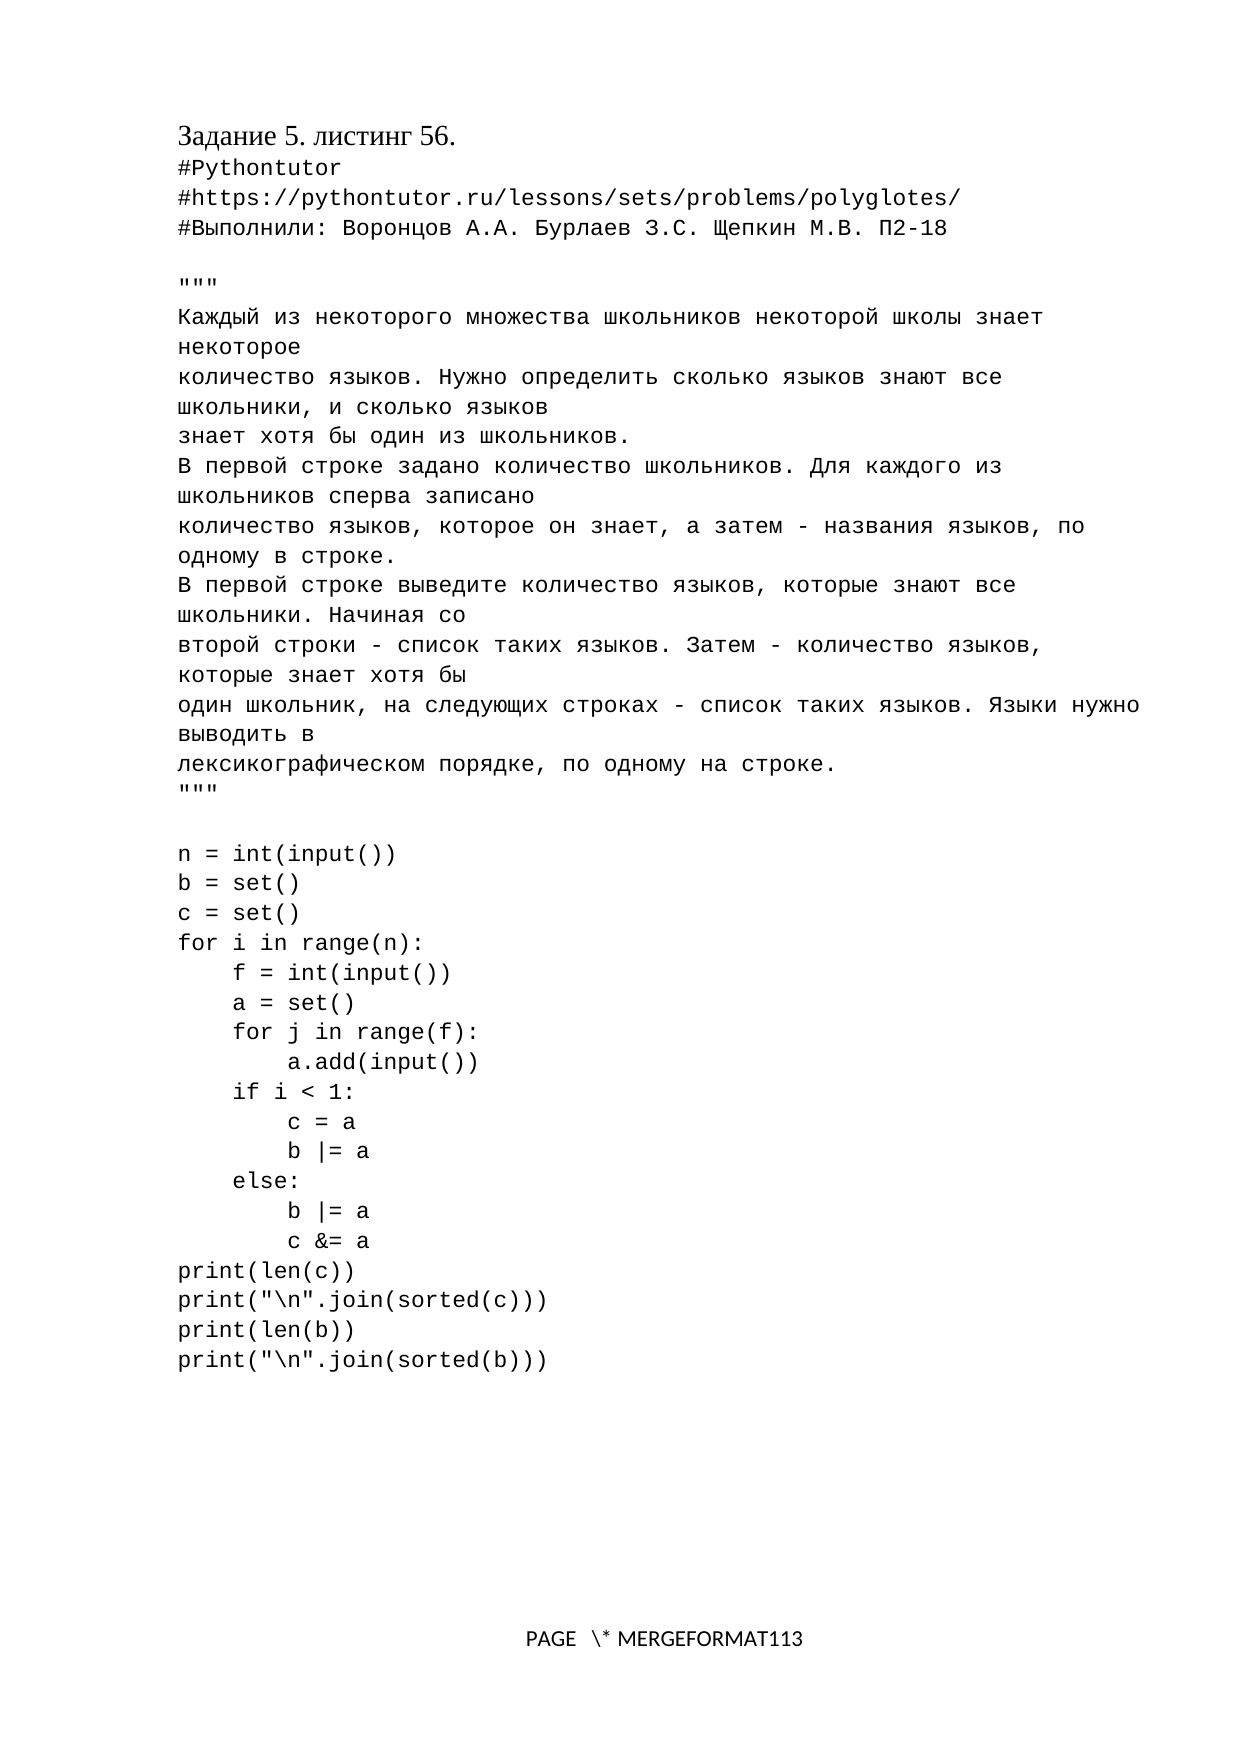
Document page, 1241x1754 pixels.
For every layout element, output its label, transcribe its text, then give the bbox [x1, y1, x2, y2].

text Задание 5. листинг 56. [177, 118, 1152, 152]
text for j in range(f): [177, 1021, 1152, 1047]
text print("\n".join(sorted(c))) [177, 1289, 1152, 1315]
text b |= a [177, 1140, 1152, 1166]
text a.add(input()) [177, 1050, 1152, 1076]
text количество языков. Нужно определить сколько языков знают все школьники, и сколько языков [177, 365, 1152, 421]
text #Pythontutor [177, 157, 1152, 183]
text f = int(input()) [177, 961, 1152, 987]
text второй строки - список таких языков. Затем - количество языков, которые знает хотя бы [177, 633, 1152, 689]
text c = a [177, 1110, 1152, 1136]
text #Выполнили: Воронцов А.А. Бурлаев З.С. Щепкин М.В. П2-18 [177, 216, 1152, 242]
text лексикографическом порядке, по одному на строке. [177, 752, 1152, 778]
text """ [177, 782, 1152, 808]
text print("\n".join(sorted(b))) [177, 1348, 1152, 1374]
text print(len(c)) [177, 1259, 1152, 1285]
text """ [177, 276, 1152, 302]
text В первой строке выведите количество языков, которые знают все школьники. Начиная со [177, 574, 1152, 629]
text знает хотя бы один из школьников. [177, 425, 1152, 451]
text В первой строке задано количество школьников. Для каждого из школьников сперва записано [177, 454, 1152, 510]
text print(len(b)) [177, 1318, 1152, 1344]
text if i < 1: [177, 1080, 1152, 1106]
text c = set() [177, 901, 1152, 927]
text b = set() [177, 872, 1152, 898]
text c &= a [177, 1229, 1152, 1255]
text for i in range(n): [177, 931, 1152, 957]
text b |= a [177, 1199, 1152, 1225]
text else: [177, 1169, 1152, 1196]
text количество языков, которое он знает, а затем - названия языков, по одному в строке. [177, 514, 1152, 570]
text n = int(input()) [177, 842, 1152, 868]
text Каждый из некоторого множества школьников некоторой школы знает некоторое [177, 306, 1152, 361]
text a = set() [177, 991, 1152, 1017]
text один школьник, на следующих строках - список таких языков. Языки нужно выводить в [177, 693, 1152, 749]
text #https://pythontutor.ru/lessons/sets/problems/polyglotes/ [177, 186, 1152, 212]
